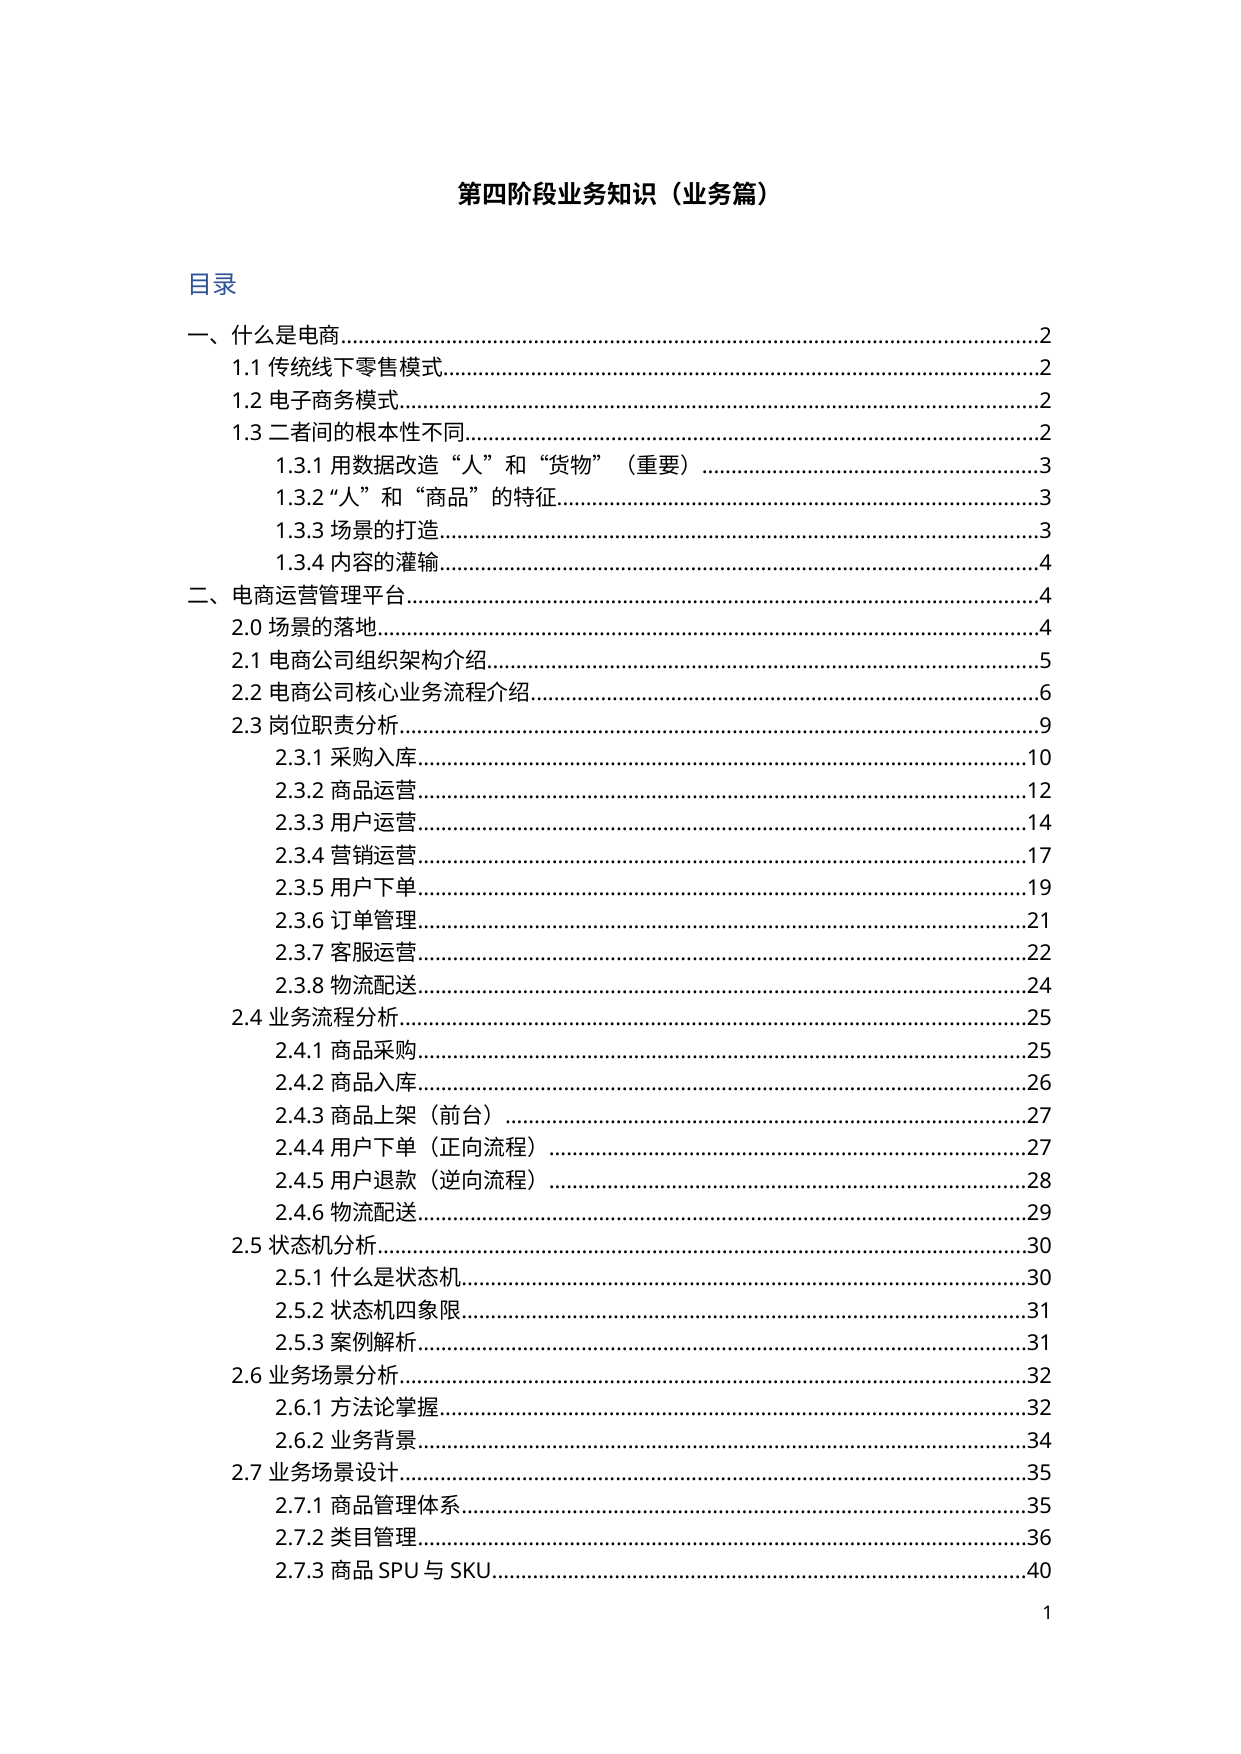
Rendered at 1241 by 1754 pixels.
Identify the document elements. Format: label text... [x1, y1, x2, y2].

text 第四阶段业务知识（业务篇） [187, 160, 1053, 225]
